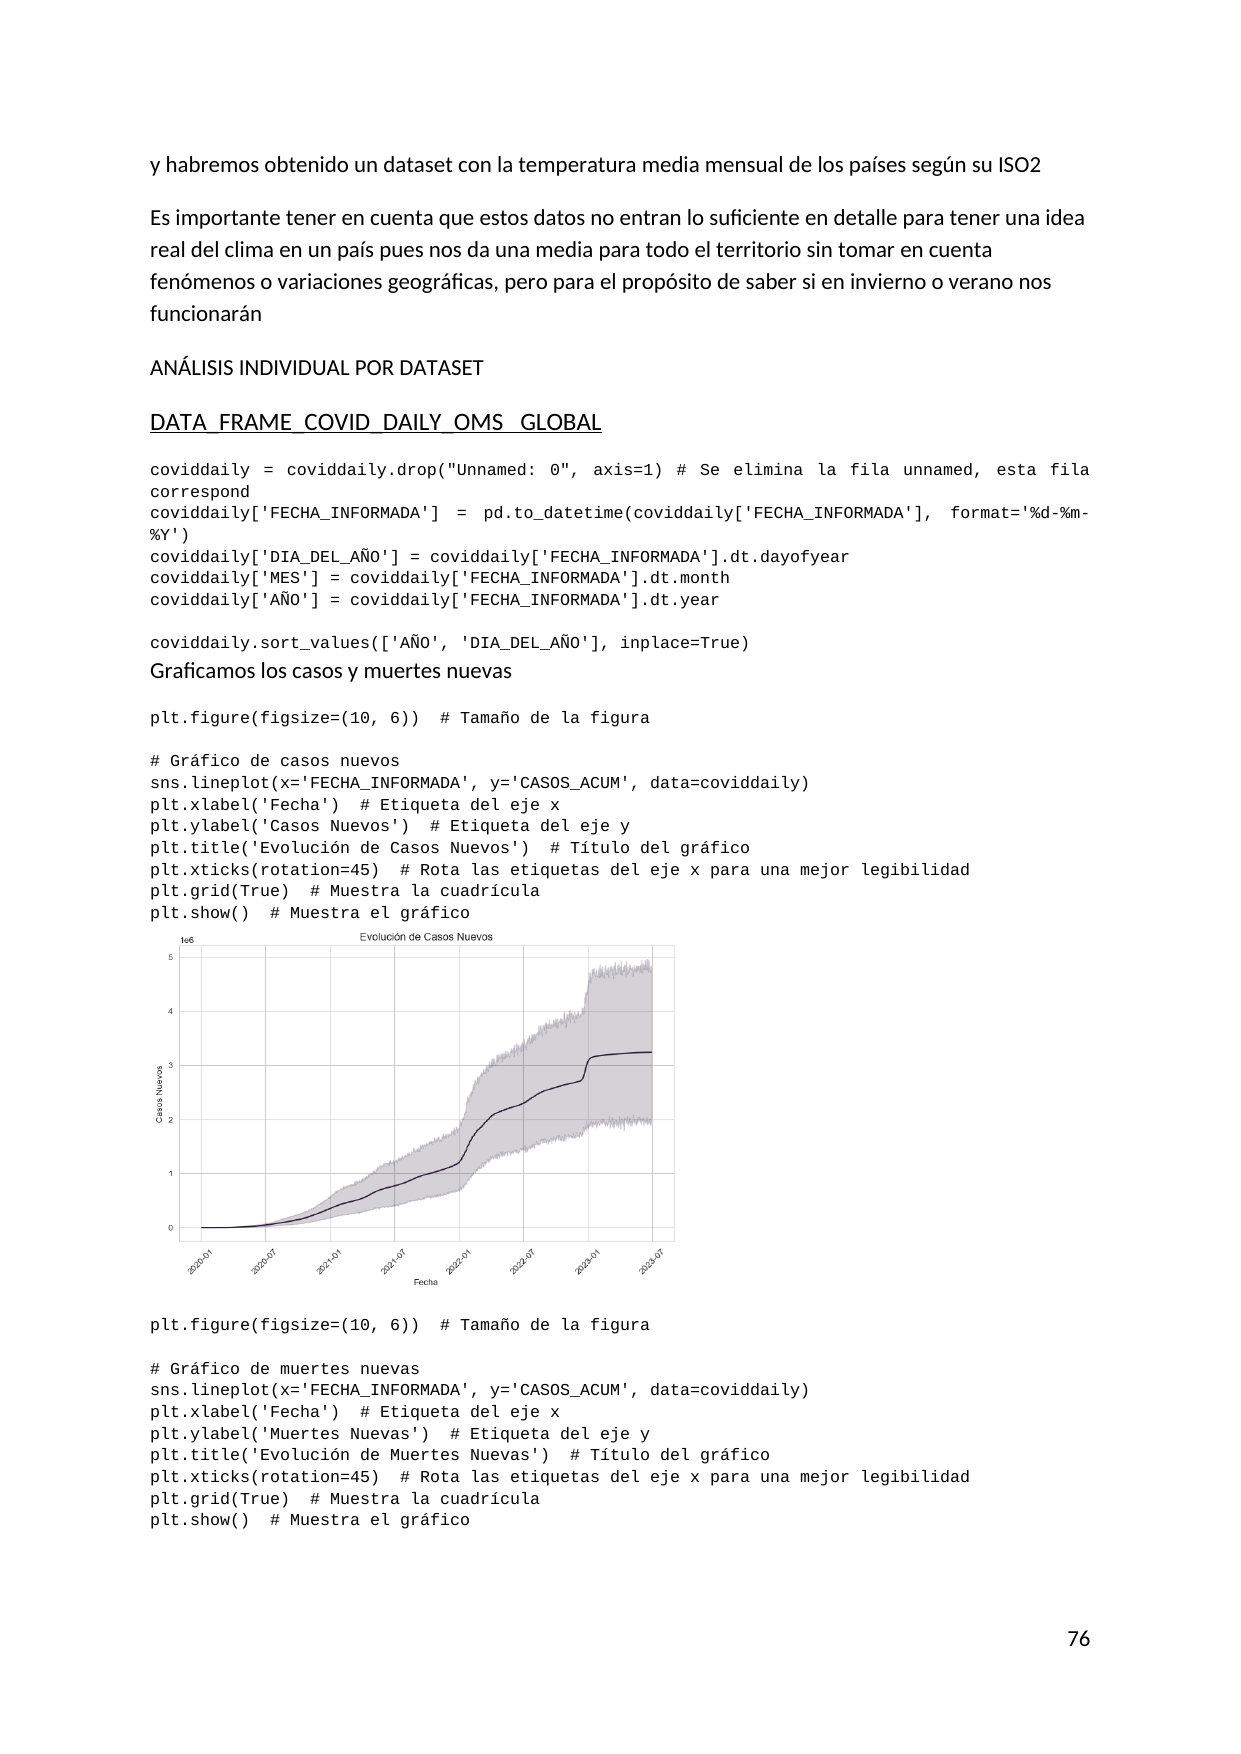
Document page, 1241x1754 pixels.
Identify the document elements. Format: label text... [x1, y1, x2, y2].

text plt.figure(figsize=(10, 6)) # Tamaño de la figura [150, 709, 1090, 728]
text coviddaily.sort_values(['AÑO', 'DIA_DEL_AÑO'], inplace=True) [150, 635, 1090, 654]
text # Gráfico de casos nuevos [150, 753, 1090, 772]
text ANÁLISIS INDIVIDUAL POR DATASET [150, 353, 1090, 381]
text plt.grid(True) # Muestra la cuadrícula [150, 883, 1090, 902]
text plt.grid(True) # Muestra la cuadrícula [150, 1490, 1090, 1509]
text DATA_FRAME_COVID_DAILY_OMS GLOBAL [150, 406, 1090, 436]
text plt.ylabel('Muertes Nuevas') # Etiqueta del eje y [150, 1425, 1090, 1444]
picture [150, 926, 680, 1293]
text plt.title('Evolución de Muertes Nuevas') # Título del gráfico [150, 1447, 1090, 1466]
text sns.lineplot(x='FECHA_INFORMADA', y='CASOS_ACUM', data=coviddaily) [150, 774, 1090, 793]
text plt.xlabel('Fecha') # Etiqueta del eje x [150, 796, 1090, 815]
text Es importante tener en cuenta que estos datos no entran lo suficiente en detalle para tener una idea real del clima en un país pues nos da una media para todo el territorio sin tomar en cuenta fenómenos o variaciones geográficas, pero para el propósito de saber si en invierno o verano nos funcionarán [150, 203, 1090, 328]
text plt.title('Evolución de Casos Nuevos') # Título del gráfico [150, 839, 1090, 858]
text plt.xlabel('Fecha') # Etiqueta del eje x [150, 1403, 1090, 1422]
text coviddaily['DIA_DEL_AÑO'] = coviddaily['FECHA_INFORMADA'].dt.dayofyear [150, 548, 1090, 567]
text coviddaily = coviddaily.drop("Unnamed: 0", axis=1) # Se elimina la fila unnamed, esta fila correspond [150, 461, 1090, 502]
text y habremos obtenido un dataset con la temperatura media mensual de los países según su ISO2 [150, 150, 1090, 178]
text sns.lineplot(x='FECHA_INFORMADA', y='CASOS_ACUM', data=coviddaily) [150, 1382, 1090, 1401]
text plt.figure(figsize=(10, 6)) # Tamaño de la figura [150, 1317, 1090, 1336]
text coviddaily['AÑO'] = coviddaily['FECHA_INFORMADA'].dt.year [150, 591, 1090, 610]
text # Gráfico de muertes nuevas [150, 1360, 1090, 1379]
text coviddaily['MES'] = coviddaily['FECHA_INFORMADA'].dt.month [150, 570, 1090, 589]
text plt.xticks(rotation=45) # Rota las etiquetas del eje x para una mejor legibilidad [150, 1468, 1090, 1487]
text plt.xticks(rotation=45) # Rota las etiquetas del eje x para una mejor legibilidad [150, 861, 1090, 880]
text coviddaily['FECHA_INFORMADA'] = pd.to_datetime(coviddaily['FECHA_INFORMADA'], format='%d-%m-%Y') [150, 505, 1090, 545]
text Graficamos los casos y muertes nuevas [150, 656, 1090, 684]
text plt.show() # Muestra el gráfico [150, 1512, 1090, 1531]
text plt.show() # Muestra el gráfico [150, 904, 1090, 923]
text plt.ylabel('Casos Nuevos') # Etiqueta del eje y [150, 818, 1090, 837]
